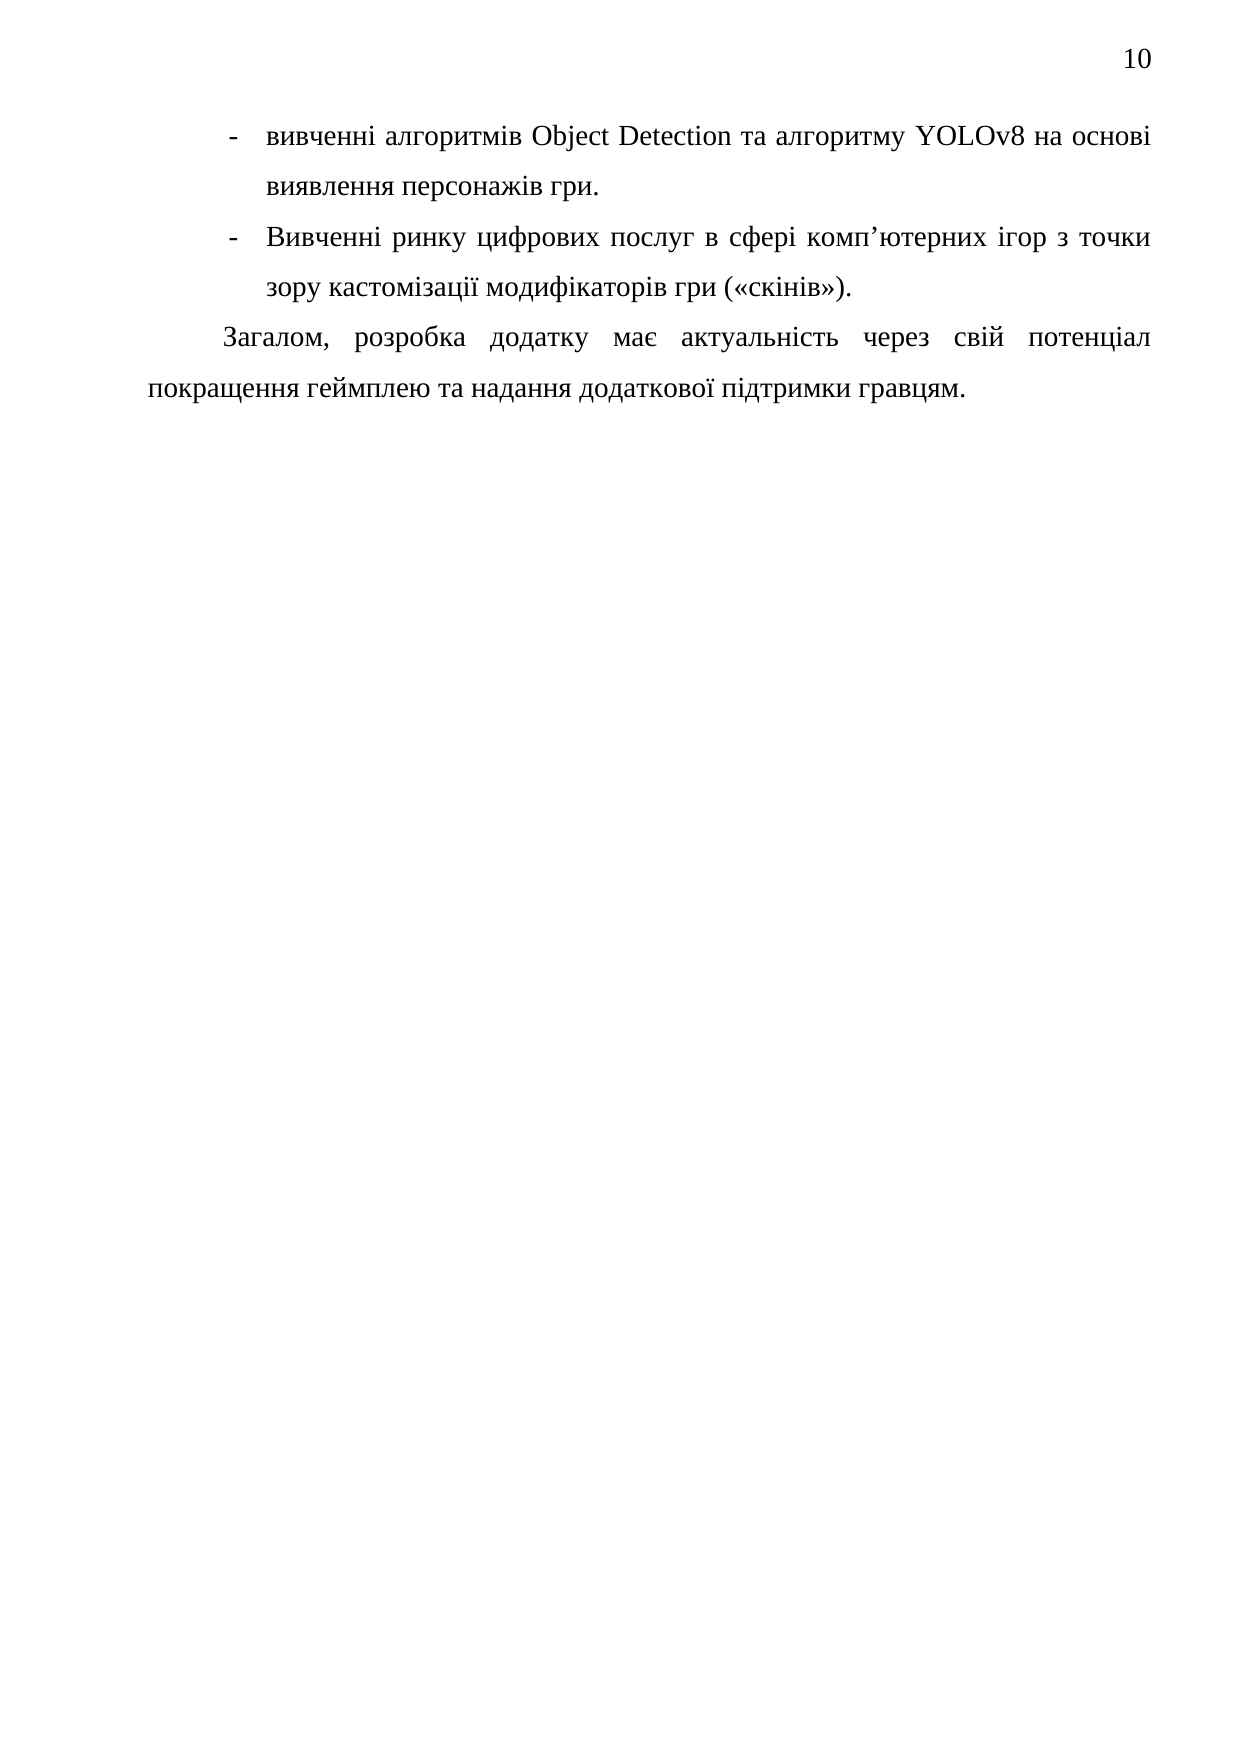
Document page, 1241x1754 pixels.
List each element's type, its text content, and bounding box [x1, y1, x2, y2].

text Загалом, розробка додатку має актуальність через свій потенціал покращення геймплею та надання додаткової підтримки гравцям. [148, 319, 1152, 403]
list вивченні алгоритмів Object Detection та алгоритму YOLOv8 на основі виявлення персонажів гри. [228, 118, 1152, 202]
list Вивченні ринку цифрових послуг в сфері комп’ютерних ігор з точки зору кастомізації модифікаторів гри («скінів»). [228, 219, 1152, 303]
